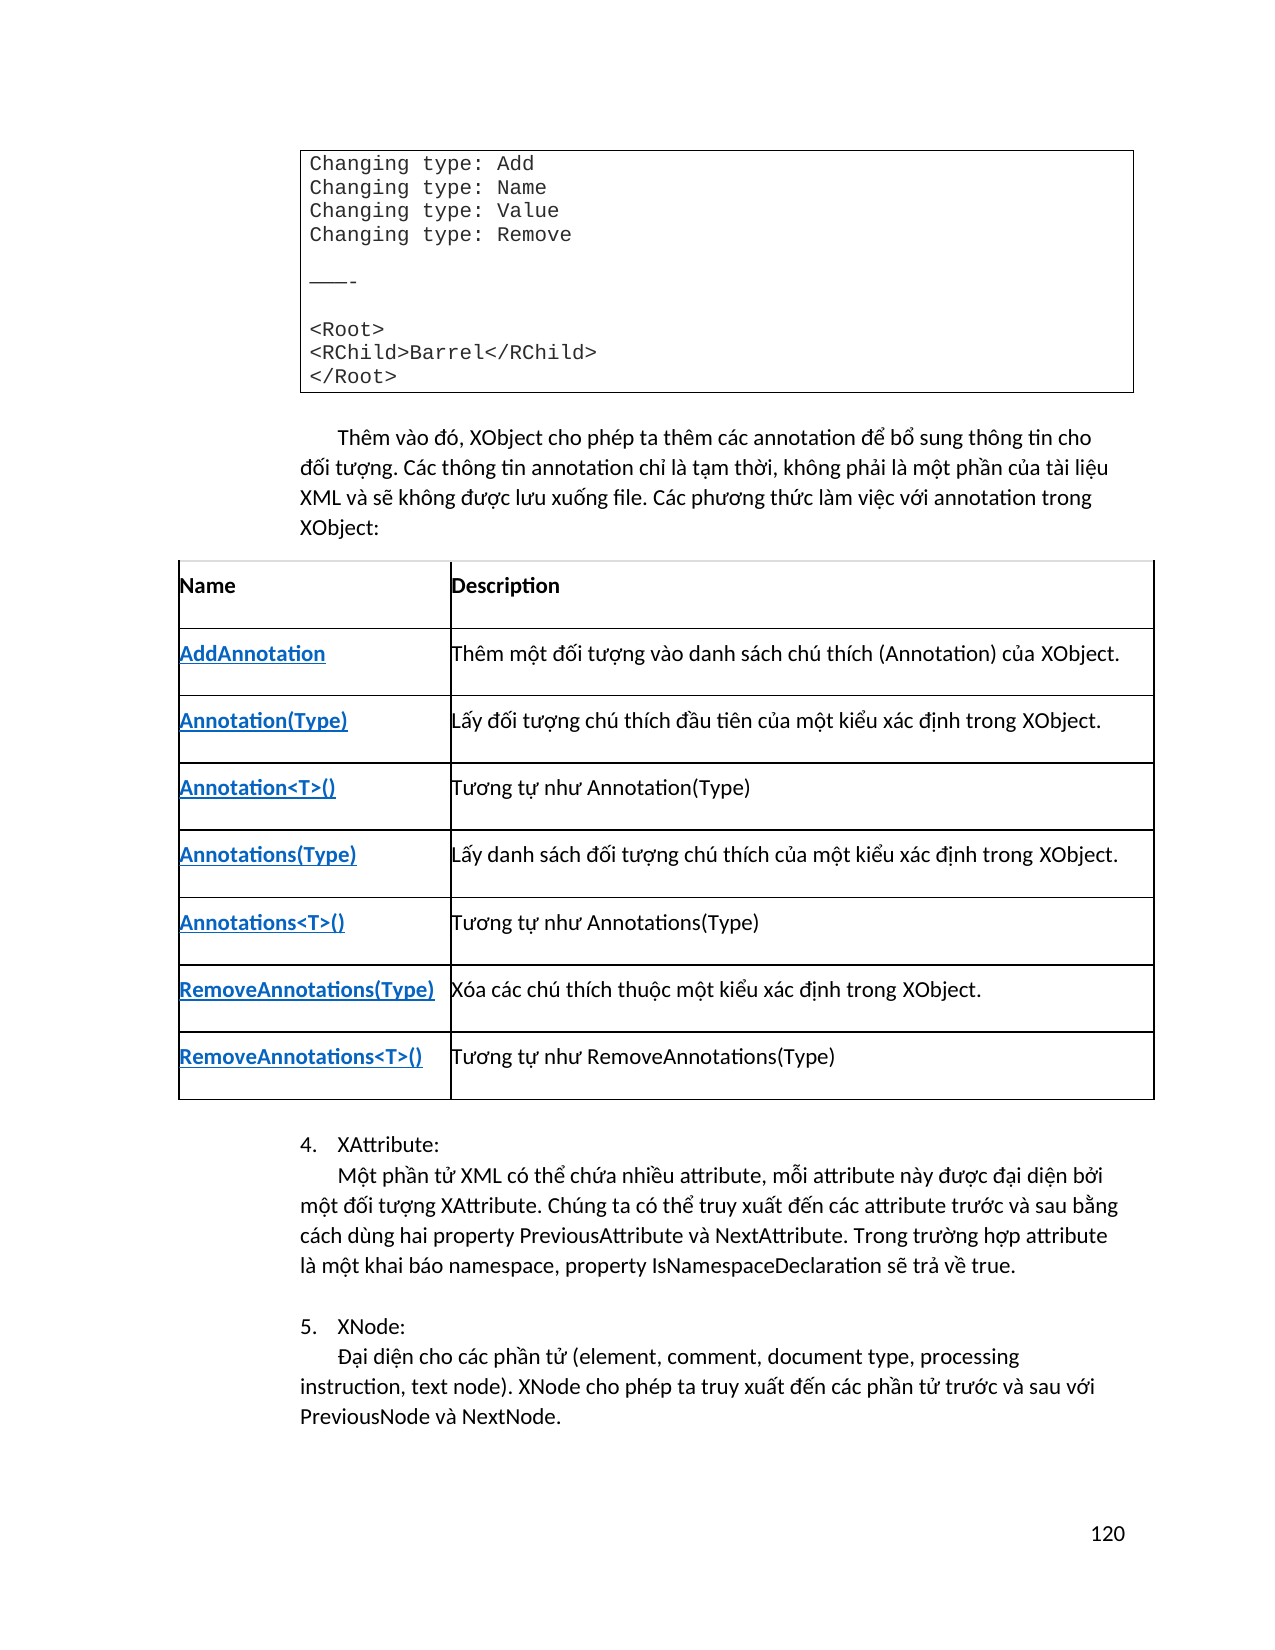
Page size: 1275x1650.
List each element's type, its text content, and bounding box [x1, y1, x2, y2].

text <Root> [301, 316, 1133, 339]
list XAttribute: [300, 1131, 1125, 1158]
table_cell Annotation<T>() [180, 764, 450, 829]
text ———- [301, 268, 1133, 295]
table_cell Tương tự như RemoveAnnotations(Type) [452, 1033, 1153, 1098]
table_header Description [452, 562, 1153, 627]
table_cell Lấy đối tượng chú thích đầu tiên của một kiểu xác định trong XObject. [452, 696, 1153, 762]
text <RChild>Barrel</RChild> [301, 339, 1133, 363]
table_cell Xóa các chú thích thuộc một kiểu xác định trong XObject. [452, 966, 1153, 1031]
table_cell RemoveAnnotations(Type) [180, 966, 450, 1031]
text Changing type: Value [301, 197, 1133, 221]
text </Root> [301, 363, 1133, 392]
table_cell AddAnnotation [180, 629, 450, 695]
table_cell Tương tự như Annotation(Type) [452, 764, 1153, 829]
list Đại diện cho các phần tử (element, comment, document type, processing instruction, text node). XNode cho phép ta truy xuất đến các phần tử trước và sau với PreviousNode và NextNode. [300, 1342, 1125, 1430]
list Thêm vào đó, XObject cho phép ta thêm các annotation để bổ sung thông tin cho đối tượng. Các thông tin annotation chỉ là tạm thời, không phải là một phần của tài liệu XML và sẽ không được lưu xuống file. Các phương thức làm việc với annotation trong XObject: [300, 423, 1125, 542]
table_cell Annotation(Type) [180, 696, 450, 762]
text Changing type: Name [301, 174, 1133, 197]
table_cell RemoveAnnotations<T>() [180, 1033, 450, 1098]
table_cell Thêm một đối tượng vào danh sách chú thích (Annotation) của XObject. [452, 629, 1153, 695]
text Changing type: Add [301, 151, 1133, 174]
table_cell Tương tự như Annotations(Type) [452, 898, 1153, 964]
table_cell Lấy danh sách đối tượng chú thích của một kiểu xác định trong XObject. [452, 831, 1153, 897]
text Changing type: Remove [301, 221, 1133, 248]
table_cell Annotations<T>() [180, 898, 450, 964]
table_cell Annotations(Type) [180, 831, 450, 897]
list Một phần tử XML có thể chứa nhiều attribute, mỗi attribute này được đại diện bởi một đối tượng XAttribute. Chúng ta có thể truy xuất đến các attribute trước và sau bằng cách dùng hai property PreviousAttribute và NextAttribute. Trong trường hợp attribute là một khai báo namespace, property IsNamespaceDeclaration sẽ trả về true. [300, 1161, 1125, 1279]
table_header Name [180, 562, 450, 627]
list XNode: [300, 1312, 1125, 1340]
